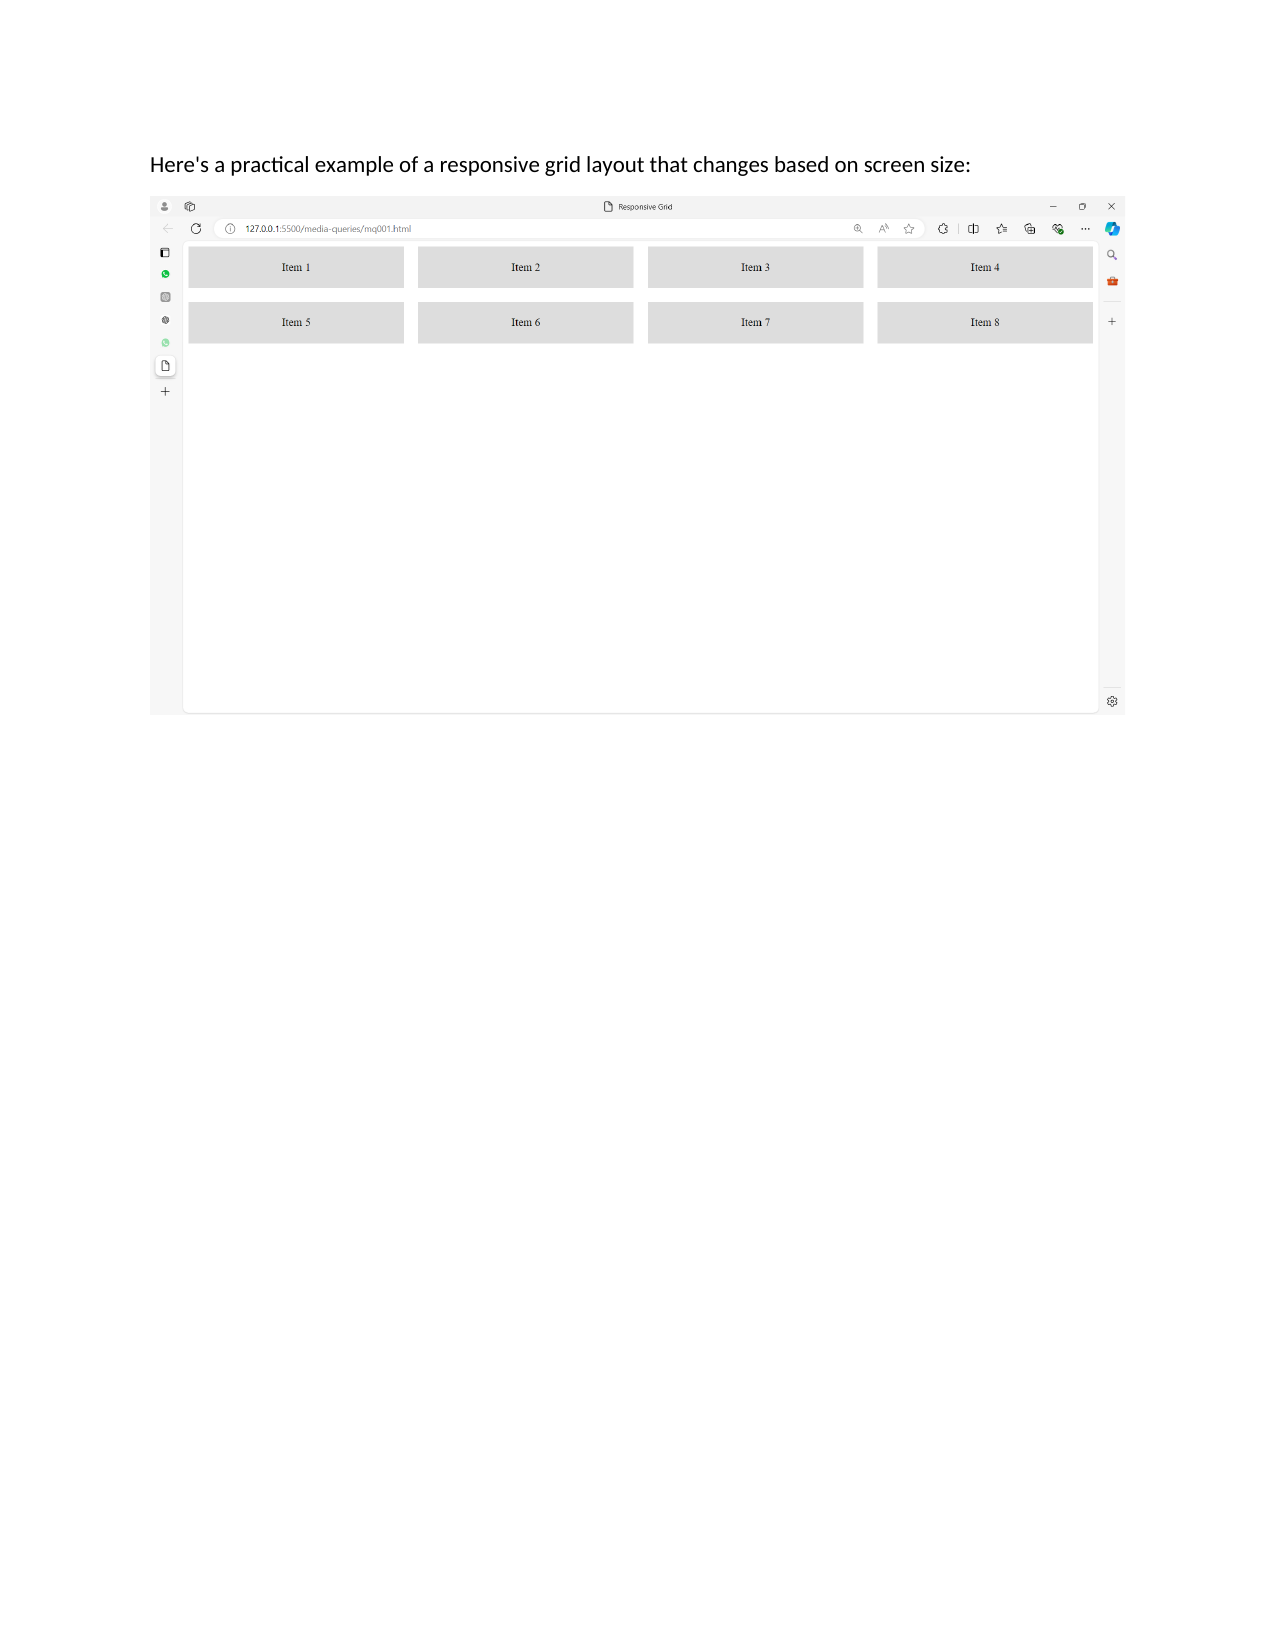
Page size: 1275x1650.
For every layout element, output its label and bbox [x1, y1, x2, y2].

picture [150, 196, 1125, 715]
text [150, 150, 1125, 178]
